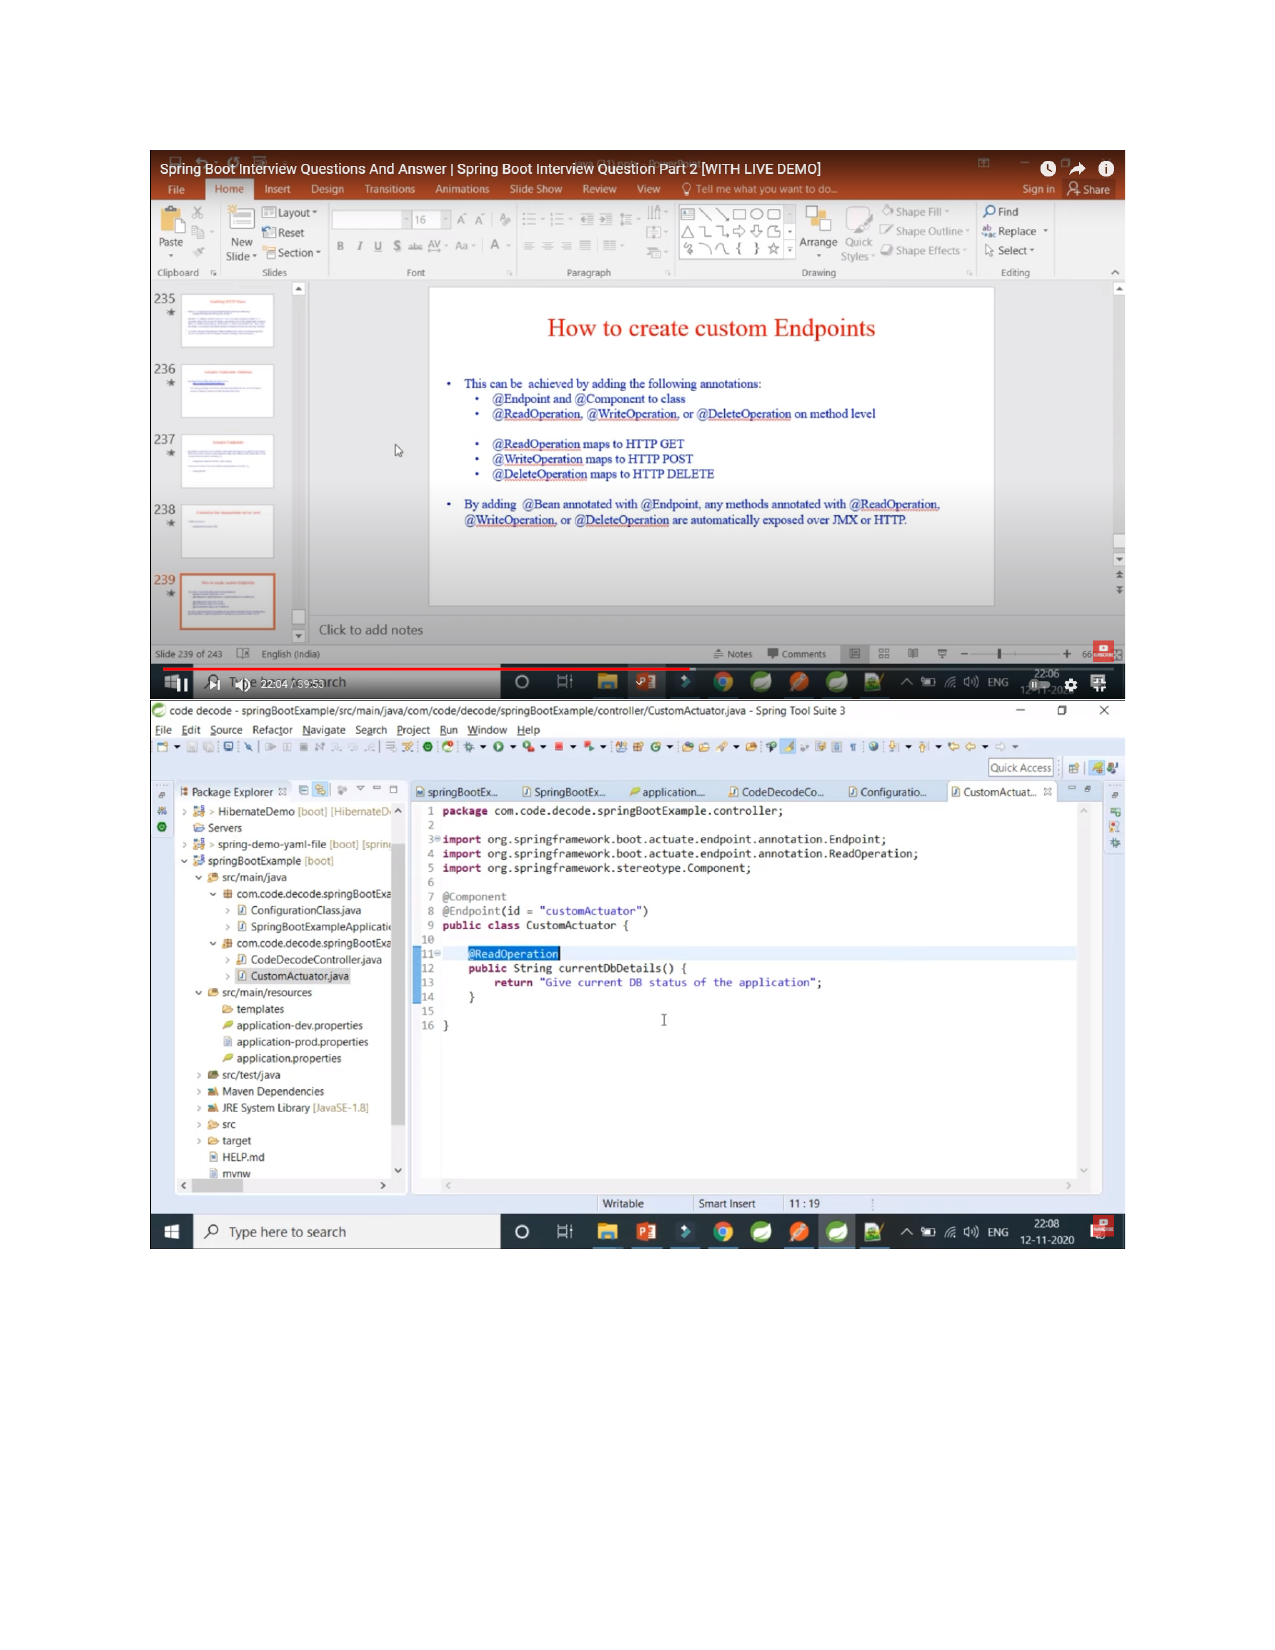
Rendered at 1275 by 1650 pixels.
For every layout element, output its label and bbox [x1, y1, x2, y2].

picture [150, 700, 1125, 1249]
picture [150, 150, 1125, 699]
